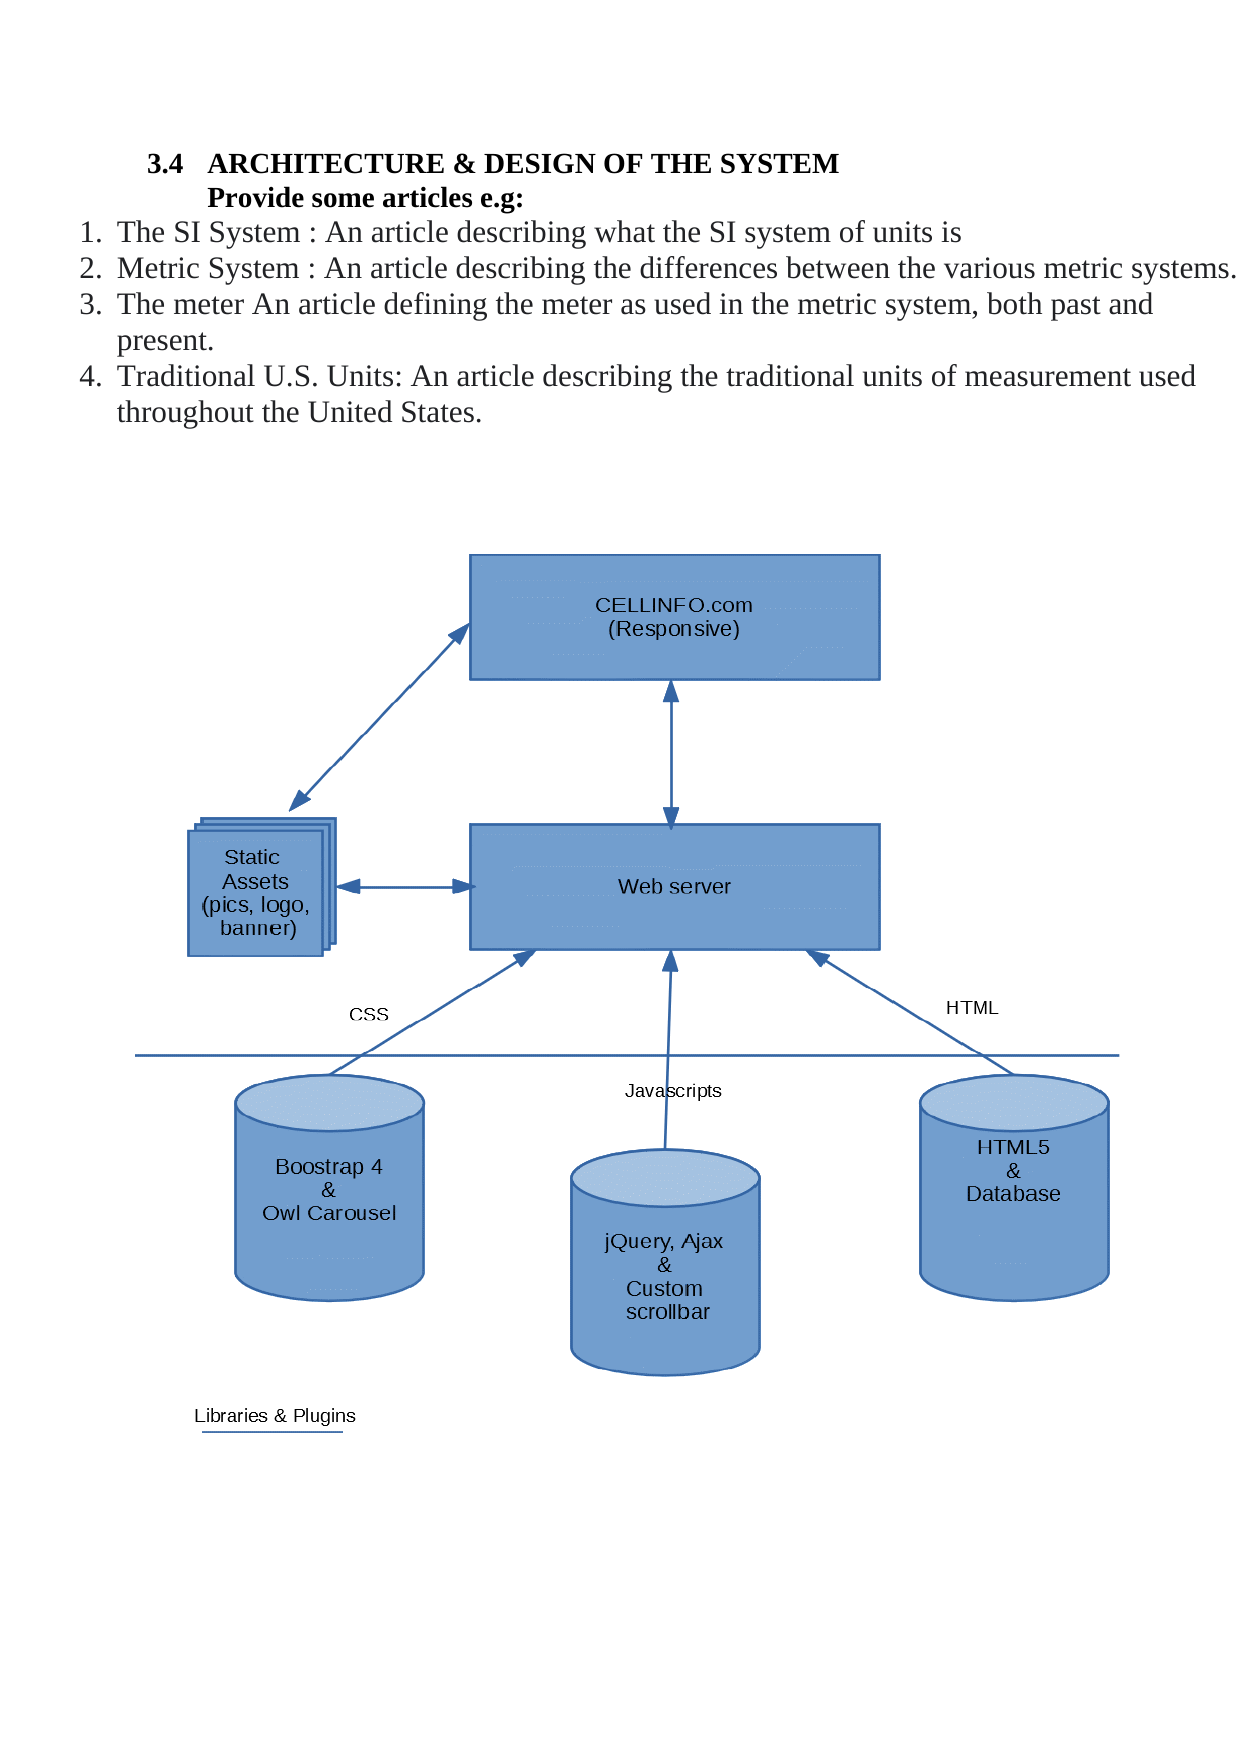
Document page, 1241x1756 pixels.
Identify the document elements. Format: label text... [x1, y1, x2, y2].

list Traditional U.S. Units: An article describing the traditional units of measurement used throughout the United States. [79, 357, 1240, 429]
subtitle ARCHITECTURE & DESIGN OF THE SYSTEM [147, 147, 1240, 180]
list The SI System : An article describing what the SI system of units is [79, 214, 1240, 250]
text Provide some articles e.g: [42, 180, 1240, 214]
picture [135, 554, 1120, 1433]
list The meter An article defining the meter as used in the metric system, both past and present. [79, 286, 1240, 357]
list Metric System : An article describing the differences between the various metric systems. [79, 250, 1240, 286]
